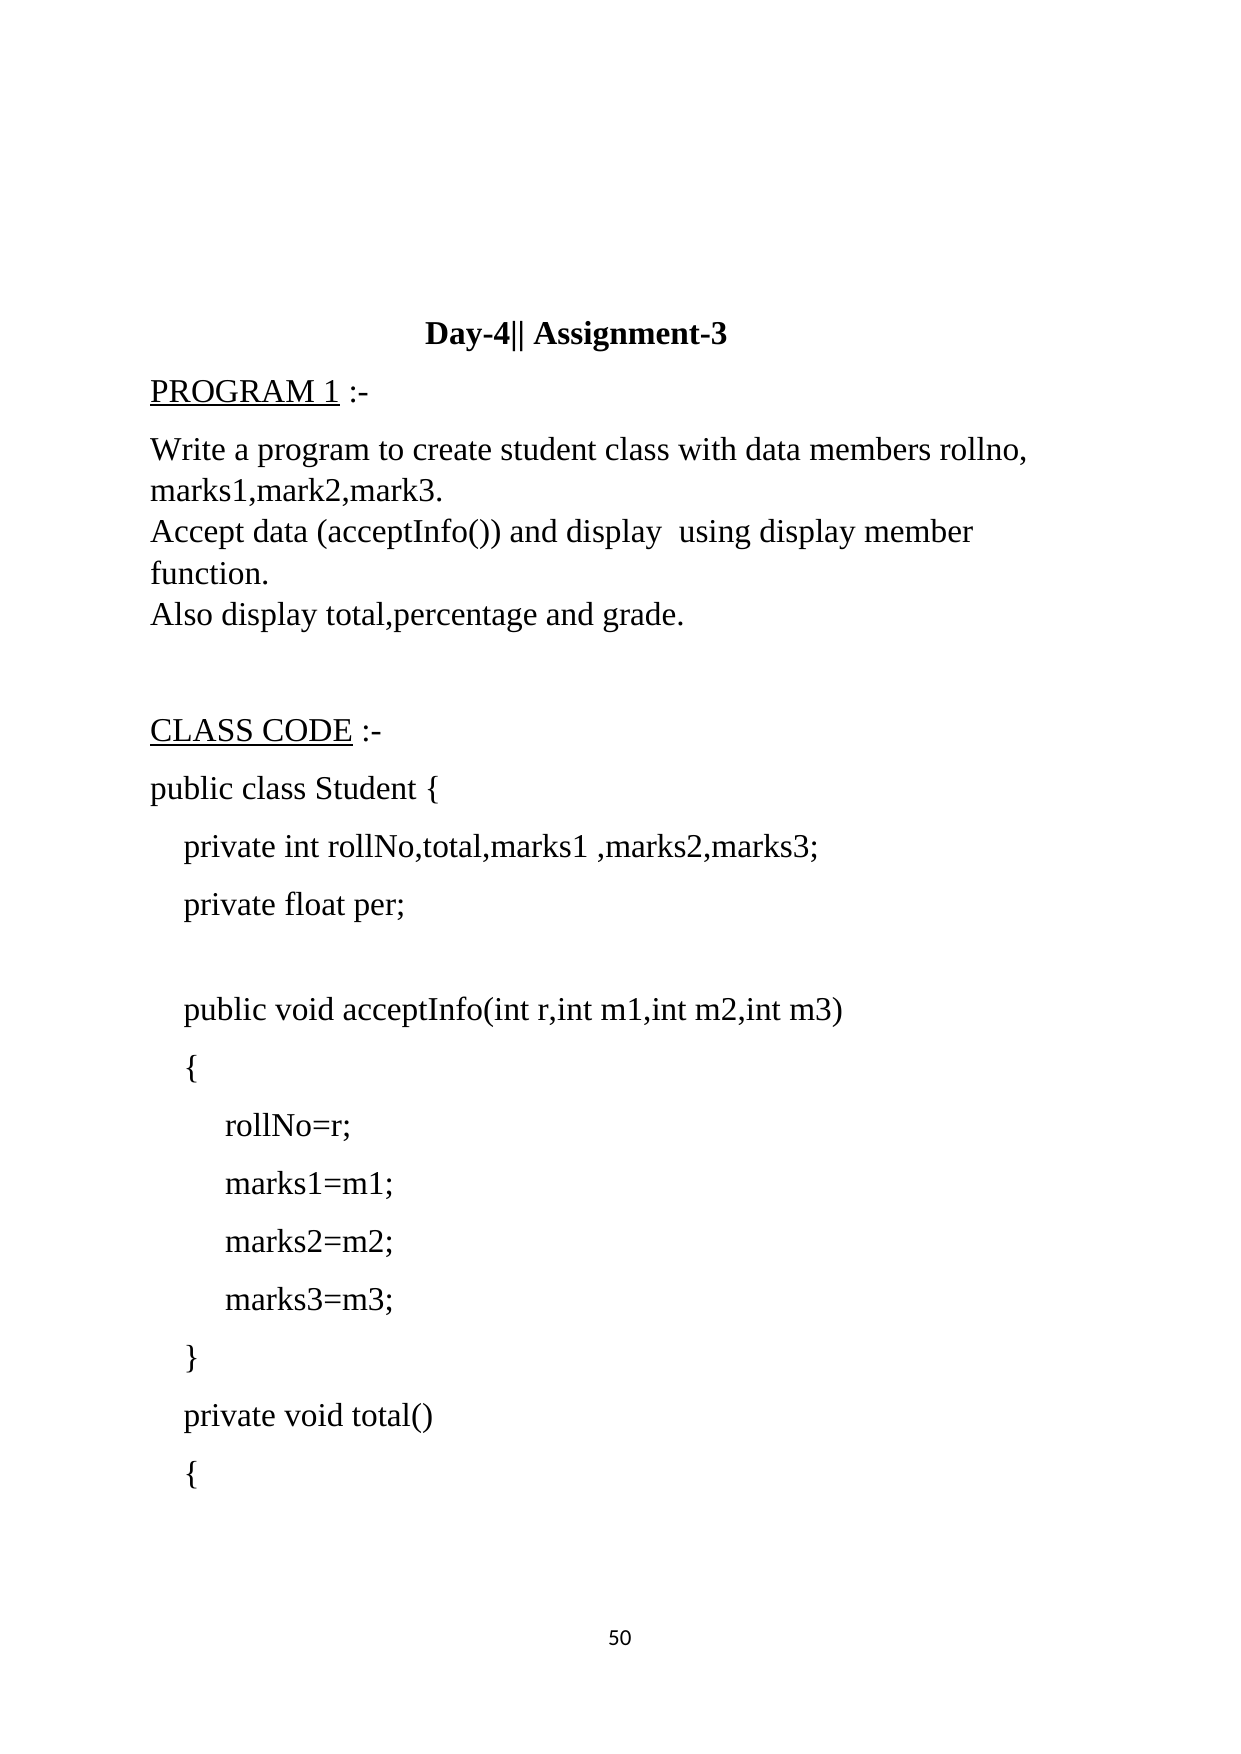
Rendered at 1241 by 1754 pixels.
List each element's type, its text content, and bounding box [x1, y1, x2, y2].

text private void total() [150, 1396, 1090, 1434]
text Write a program to create student class with data members rollno, marks1,mark2,mark3. Accept data (acceptInfo()) and display using display member function. Also display total,percentage and grade. [150, 429, 1090, 633]
text CLASS CODE :- [150, 710, 1090, 749]
text marks3=m3; [150, 1279, 1090, 1318]
text rollNo=r; [150, 1105, 1090, 1144]
text private int rollNo,total,marks1 ,marks2,marks3; [150, 826, 1090, 865]
text Day-4|| Assignment-3 [150, 313, 1090, 351]
text } [150, 1337, 1090, 1376]
text { [150, 1453, 1090, 1492]
text marks2=m2; [150, 1221, 1090, 1260]
text public void acceptInfo(int r,int m1,int m2,int m3) [150, 989, 1090, 1028]
text marks1=m1; [150, 1163, 1090, 1202]
text { [150, 1047, 1090, 1086]
text public class Student { [150, 768, 1090, 807]
text PROGRAM 1 :- [150, 371, 1090, 409]
text private float per; [150, 884, 1090, 923]
